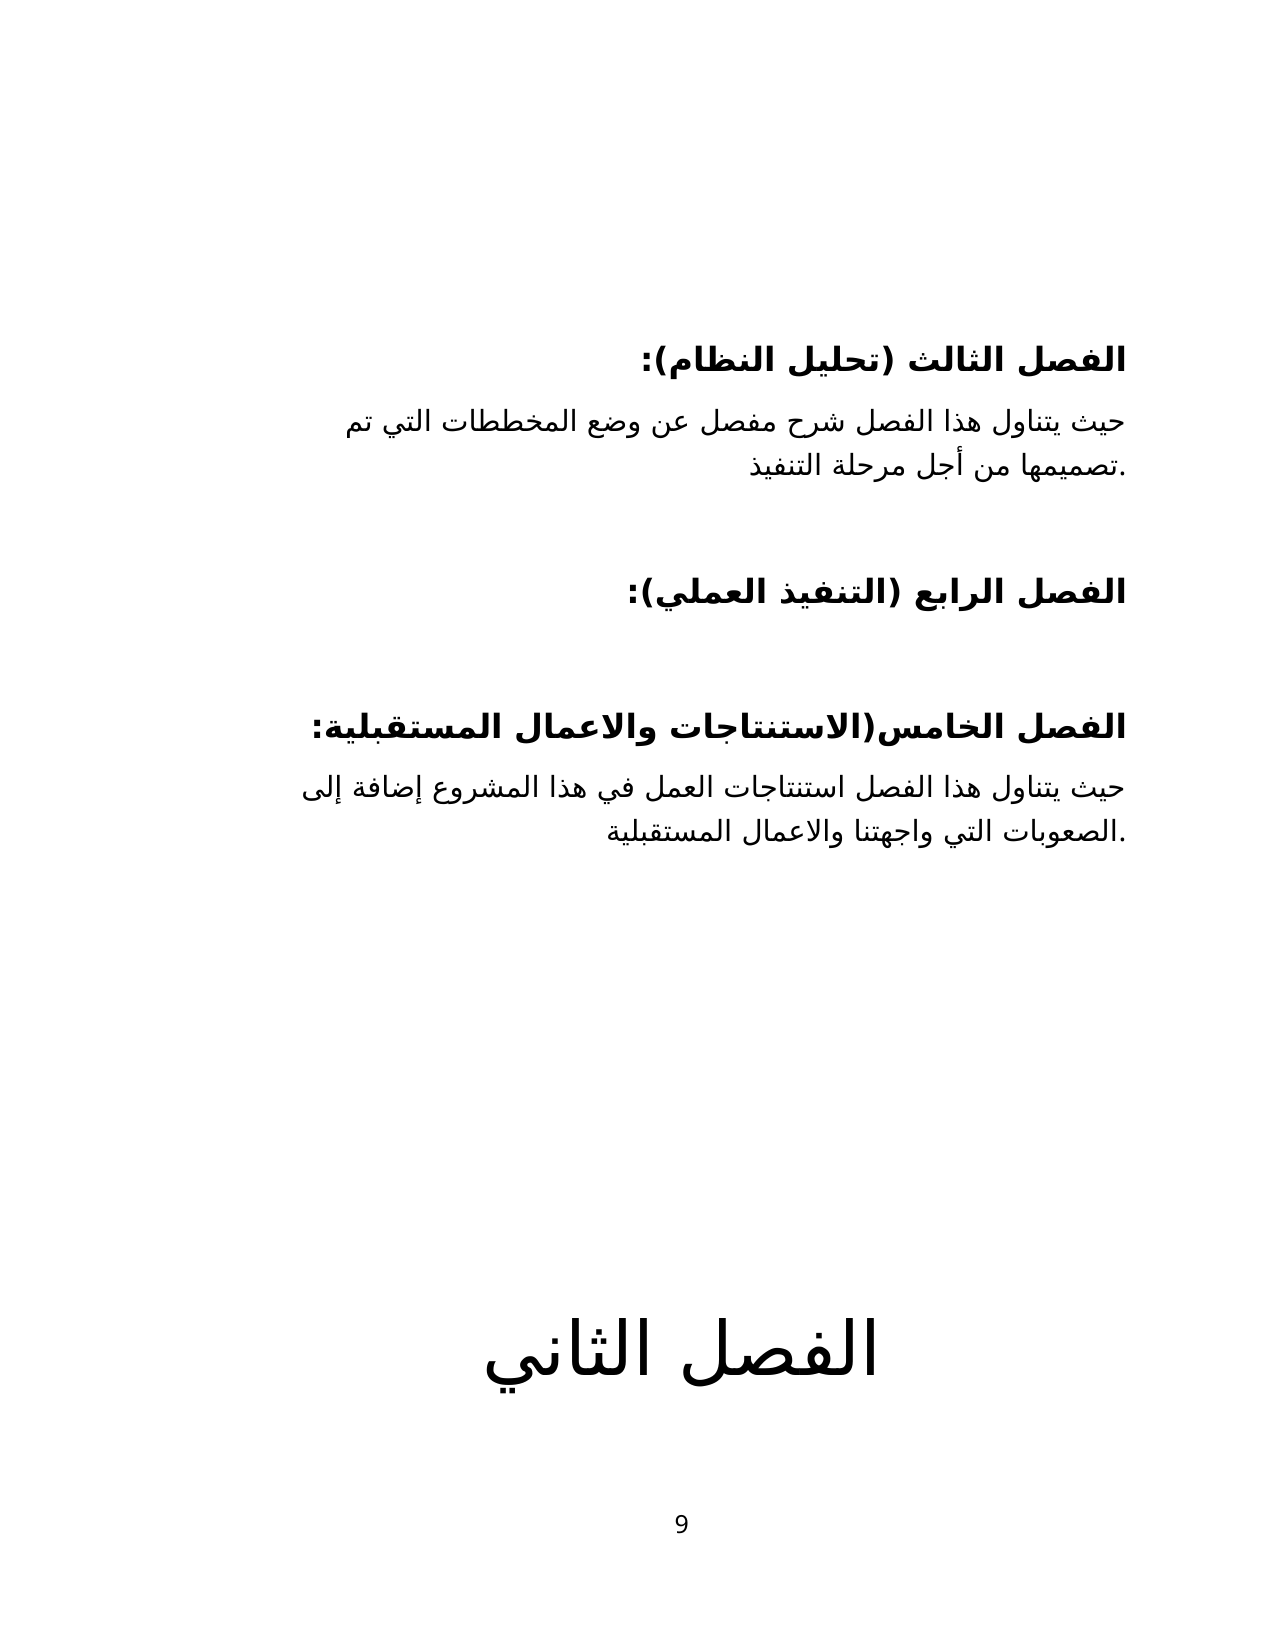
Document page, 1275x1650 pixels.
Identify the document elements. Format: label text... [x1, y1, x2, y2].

text الفصل الثالث (تحليل النظام): [149, 341, 1127, 380]
text الفصل الرابع (التنفيذ العملي): [149, 573, 1127, 612]
text الفصل الخامس(الاستنتاجات والاعمال المستقبلية: [149, 707, 1127, 746]
text الفصل الثاني [237, 1306, 1126, 1393]
text حيث يتناول هذا الفصل استنتاجات العمل في هذا المشروع إضافة إلى الصعوبات التي واجهتنا والاعمال المستقبلية. [237, 770, 1126, 850]
text حيث يتناول هذا الفصل شرح مفصل عن وضع المخططات التي تم تصميمها من أجل مرحلة التنفيذ. [237, 404, 1126, 484]
